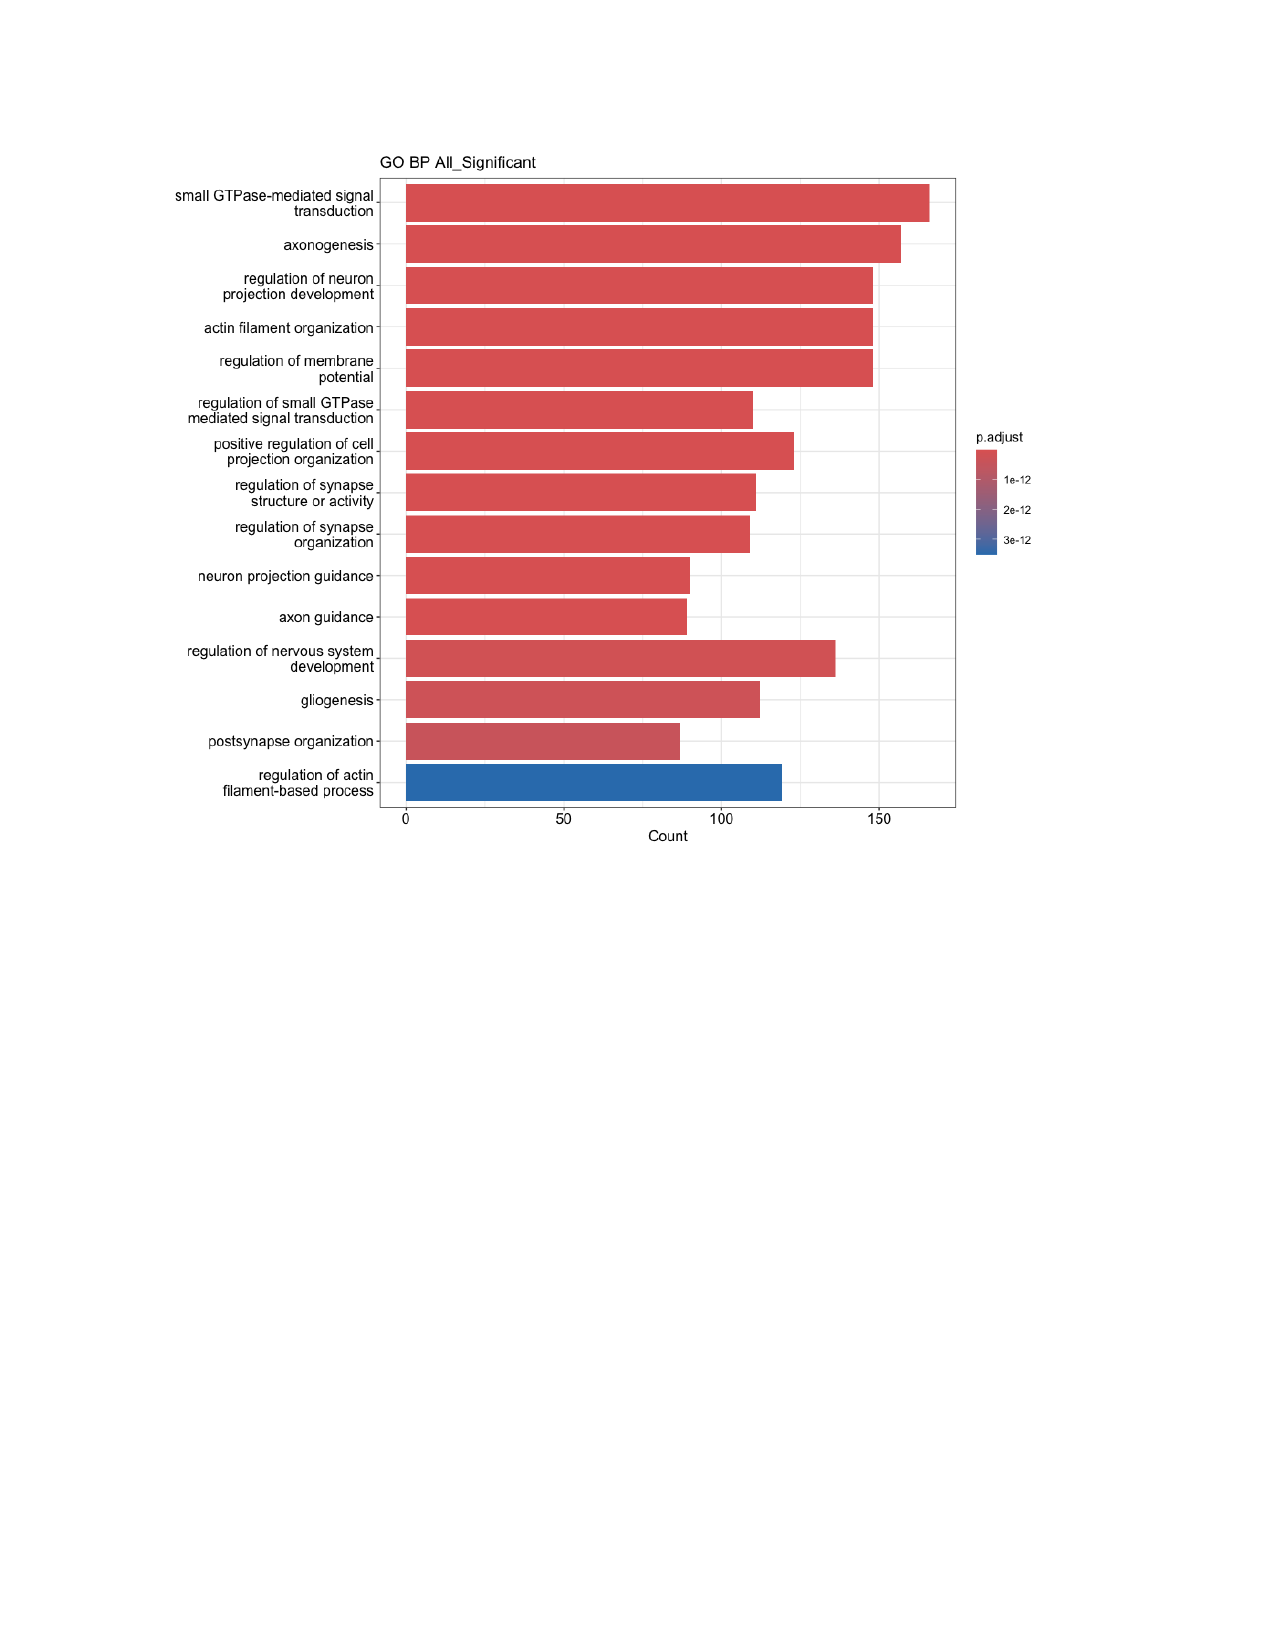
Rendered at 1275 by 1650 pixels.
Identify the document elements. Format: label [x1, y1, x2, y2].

picture [168, 150, 1044, 850]
